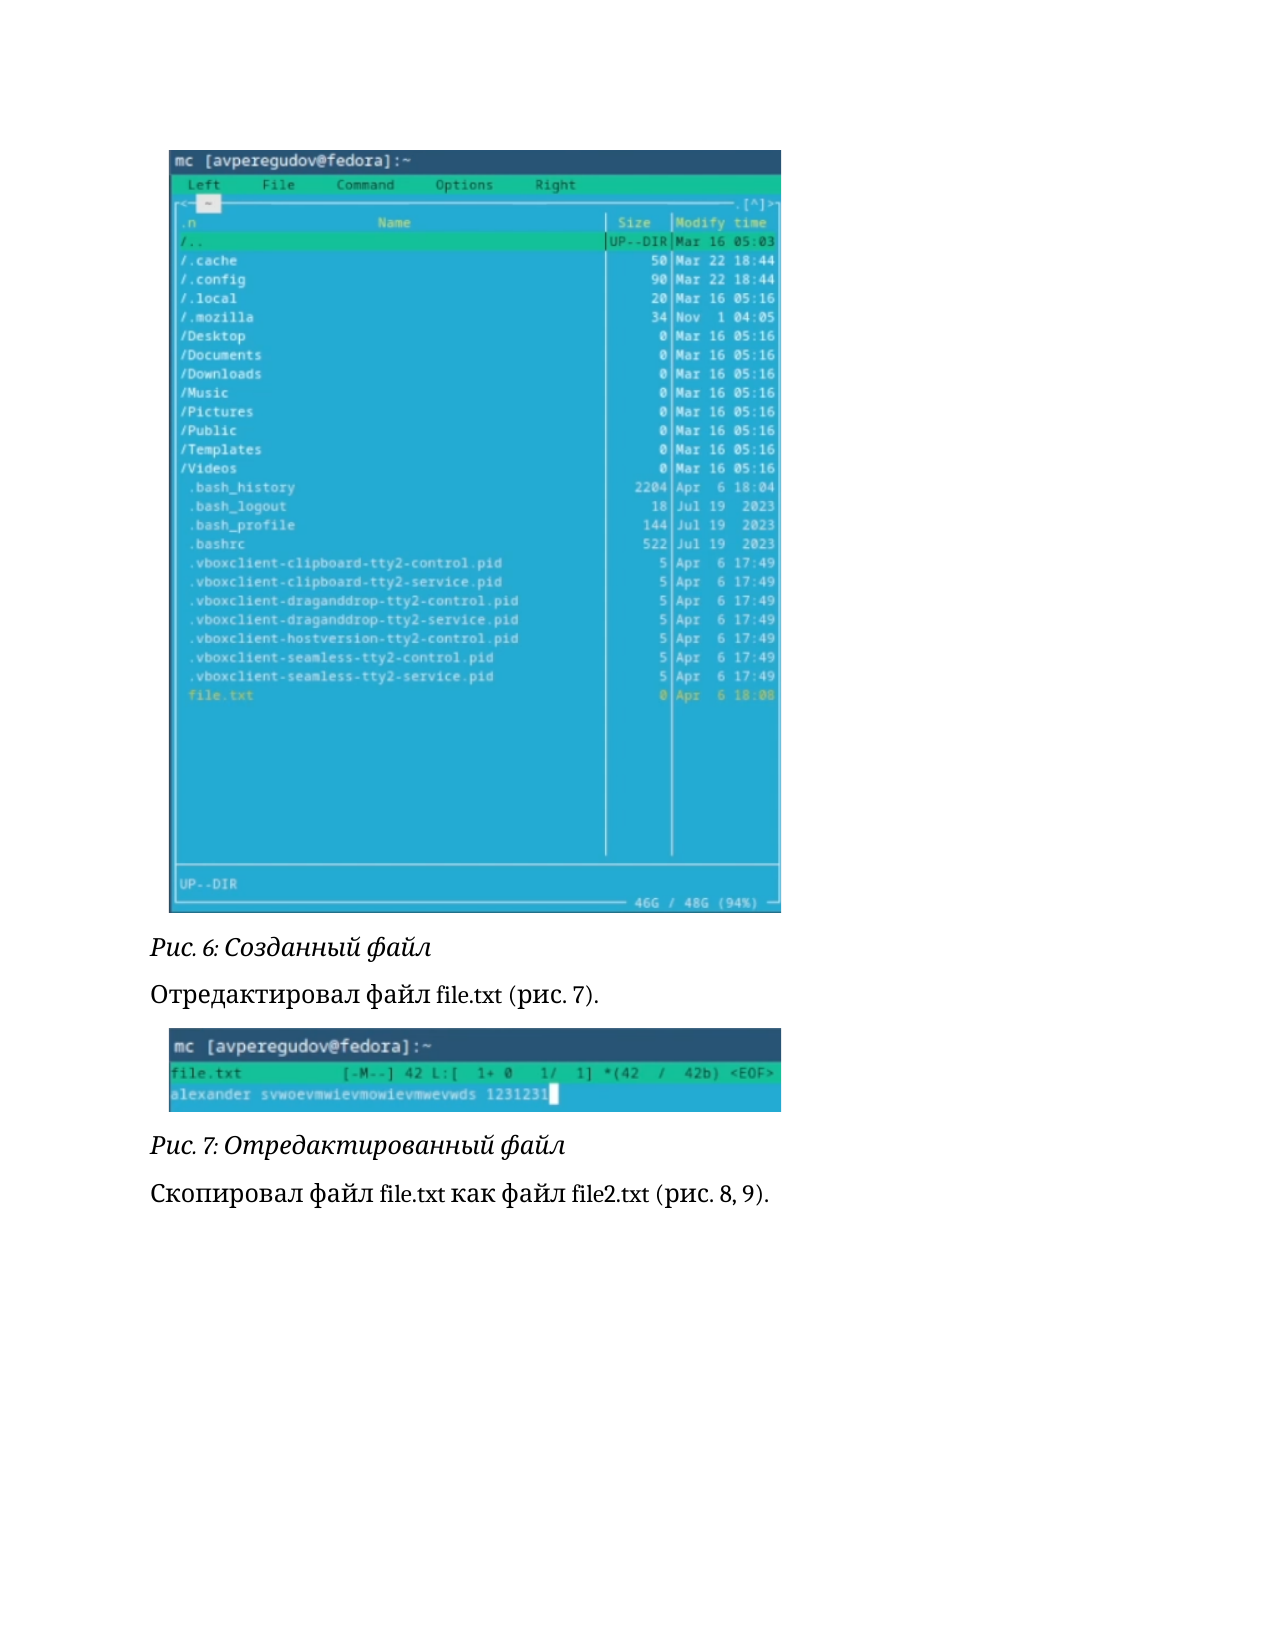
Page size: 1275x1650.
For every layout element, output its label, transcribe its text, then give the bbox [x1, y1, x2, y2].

picture [168, 150, 782, 913]
text Отредактировал файл file.txt (рис. 7). [150, 981, 1125, 1010]
text Рис. 6: Созданный файл [150, 934, 1125, 962]
text Рис. 7: Отредактированный файл [150, 1132, 1125, 1161]
picture [168, 1028, 782, 1112]
text Скопировал файл file.txt как файл file2.txt (рис. 8, 9). [150, 1180, 1125, 1208]
